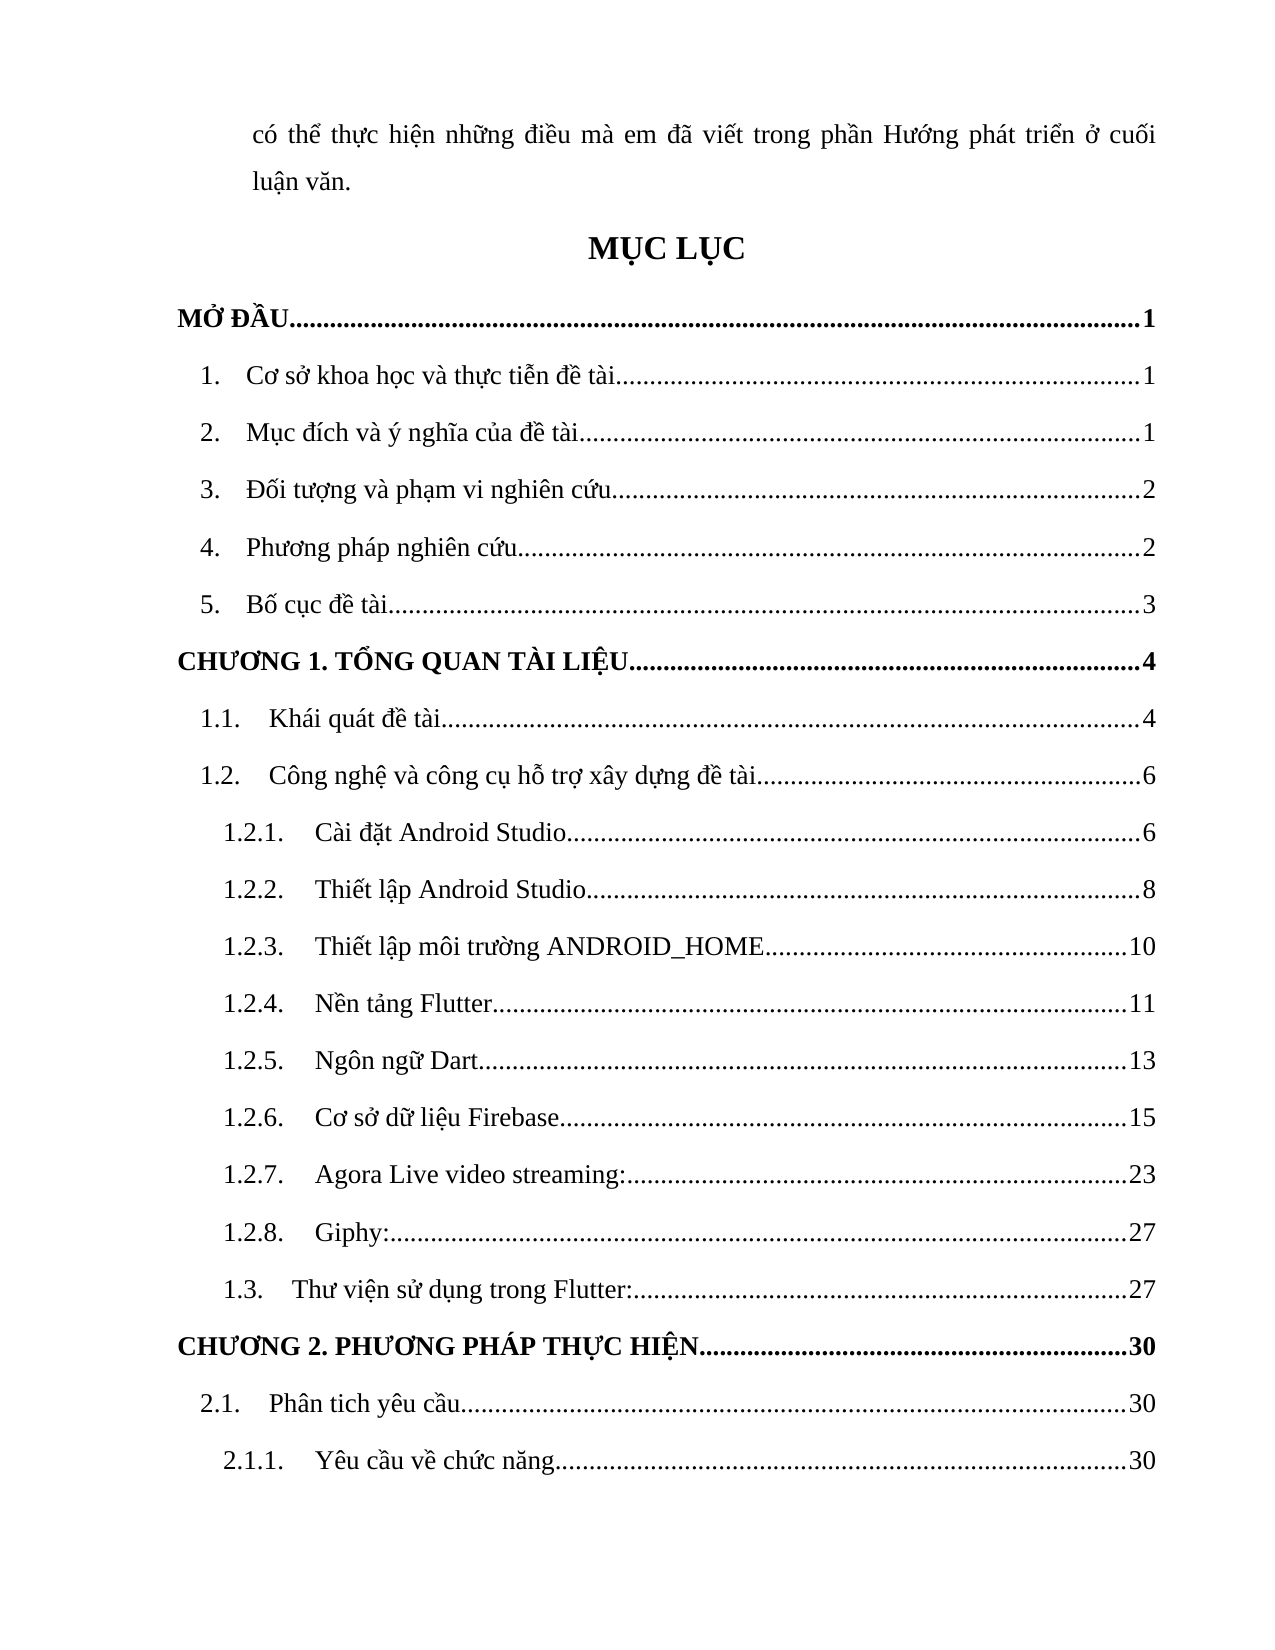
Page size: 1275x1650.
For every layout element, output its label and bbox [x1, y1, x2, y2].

list [214, 118, 1157, 196]
